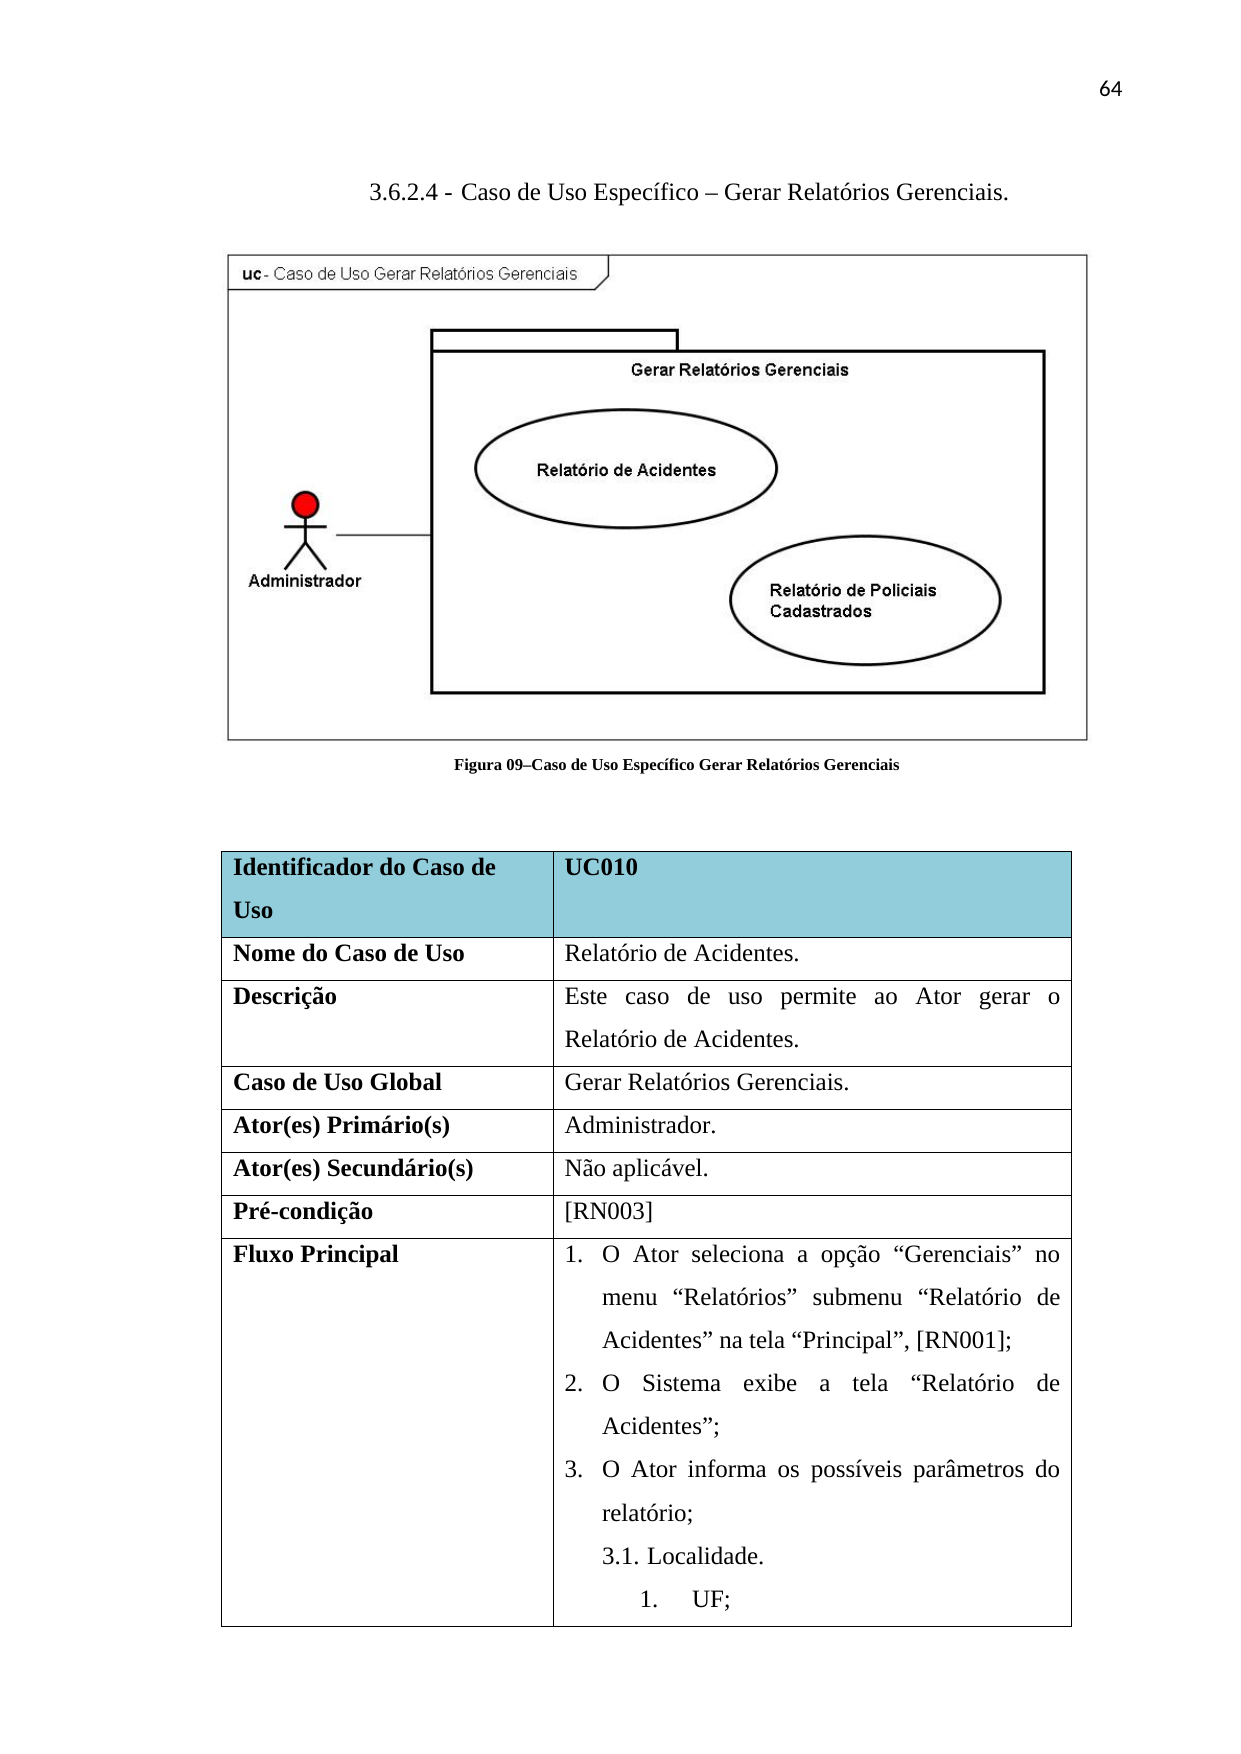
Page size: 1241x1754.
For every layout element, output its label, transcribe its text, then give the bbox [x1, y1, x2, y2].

table_cell Pré-condição [222, 1196, 553, 1238]
table_cell Relatório de Acidentes. [554, 938, 1071, 980]
table_header UC010 [554, 852, 1071, 937]
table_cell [554, 1239, 1071, 1626]
table_cell Não aplicável. [554, 1153, 1071, 1195]
table_cell Descrição [222, 981, 553, 1066]
table_cell Caso de Uso Global [222, 1067, 553, 1109]
picture [214, 241, 1101, 753]
table_cell Administrador. [554, 1110, 1071, 1152]
table_header Identificador do Caso de Uso [222, 852, 553, 937]
table_cell Nome do Caso de Uso [222, 938, 553, 980]
text Caso de Uso Específico – Gerar Relatórios Gerenciais. [369, 177, 1122, 206]
table_cell Gerar Relatórios Gerenciais. [554, 1067, 1071, 1109]
table_cell Fluxo Principal [222, 1239, 553, 1626]
table_cell Ator(es) Primário(s) [222, 1110, 553, 1152]
table_cell [RN003] [554, 1196, 1071, 1238]
table_cell Este caso de uso permite ao Ator gerar o Relatório de Acidentes. [554, 981, 1071, 1066]
table_cell Ator(es) Secundário(s) [222, 1153, 553, 1195]
